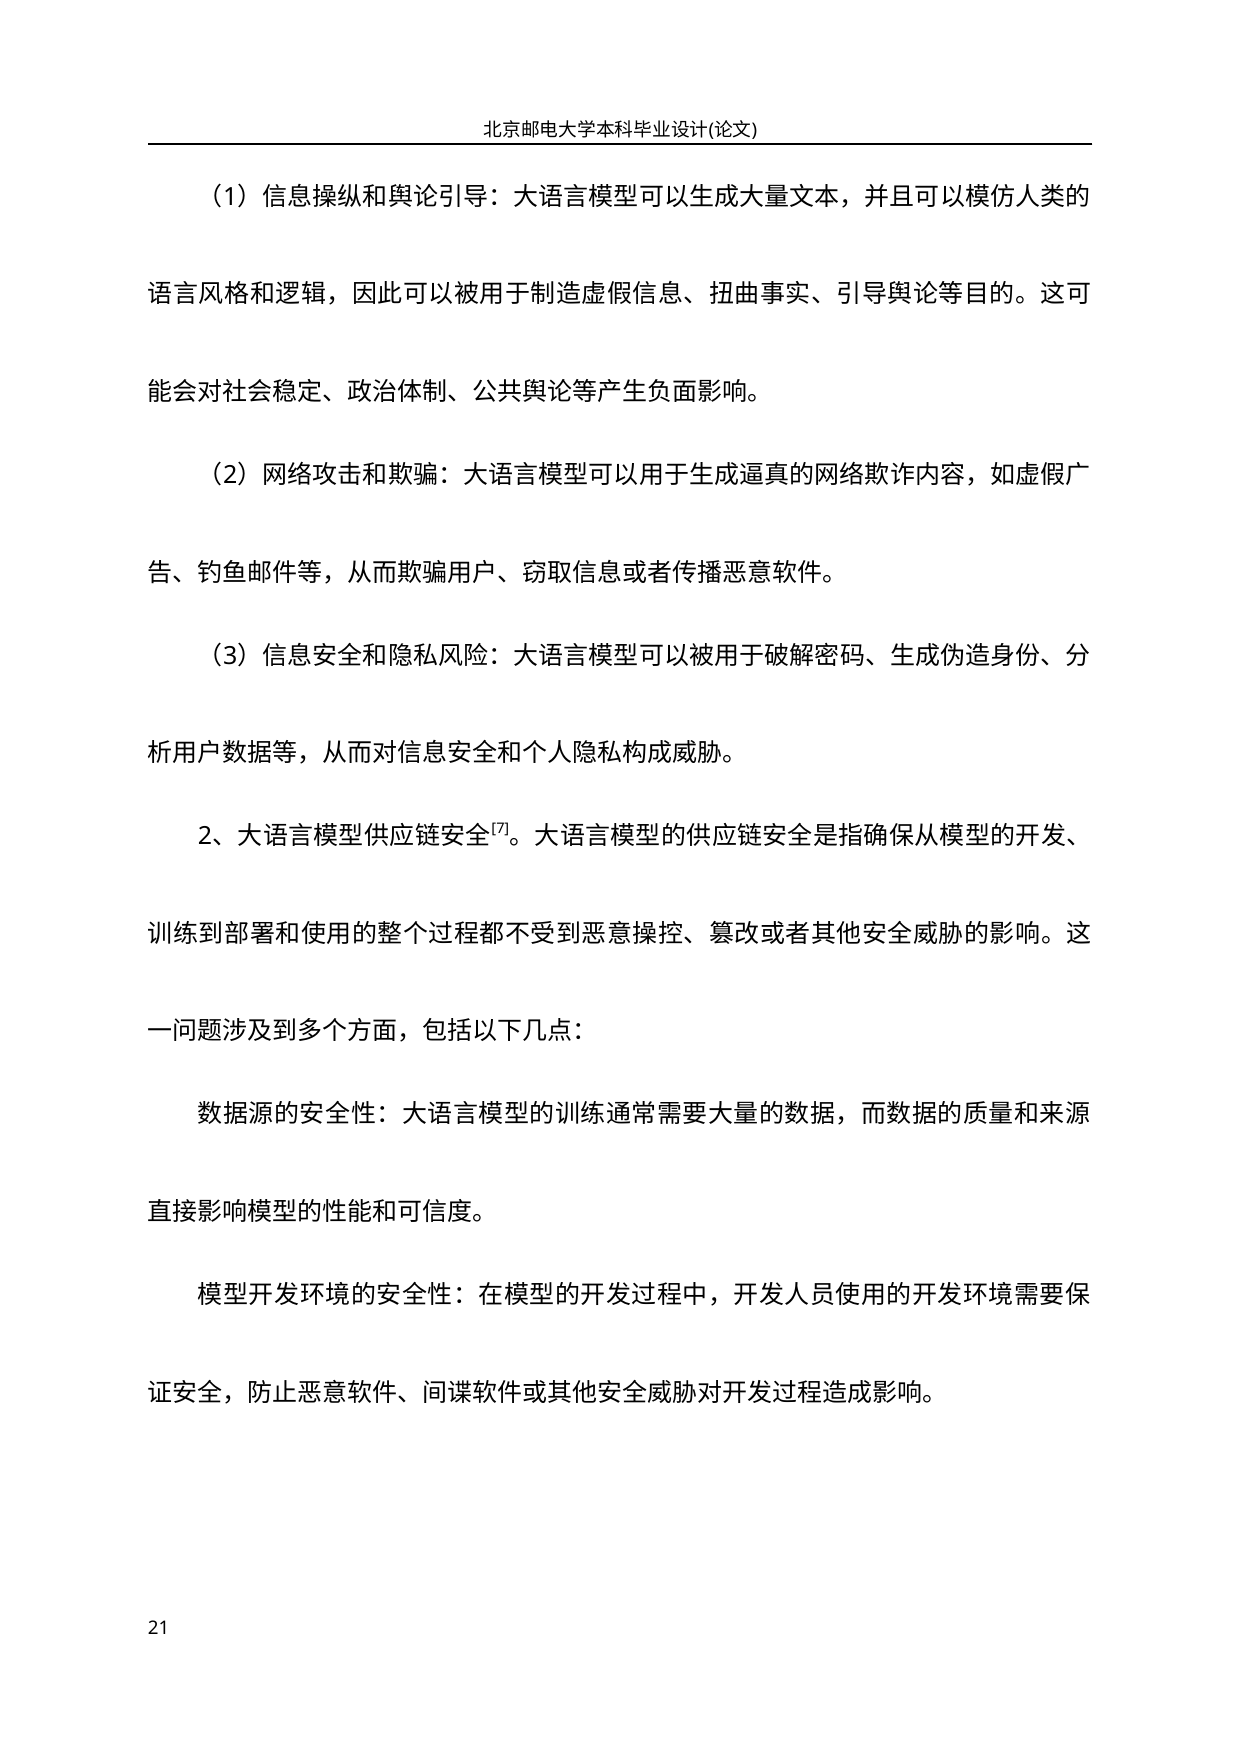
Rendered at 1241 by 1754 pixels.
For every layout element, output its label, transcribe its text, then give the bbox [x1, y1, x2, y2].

text 2、大语言模型供应链安全[7]。大语言模型的供应链安全是指确保从模型的开发、训练到部署和使用的整个过程都不受到恶意操控、篡改或者其他安全威胁的影响。这一问题涉及到多个方面，包括以下几点： [148, 801, 1092, 1061]
text （1）信息操纵和舆论引导：大语言模型可以生成大量文本，并且可以模仿人类的语言风格和逻辑，因此可以被用于制造虚假信息、扭曲事实、引导舆论等目的。这可能会对社会稳定、政治体制、公共舆论等产生负面影响。 [148, 162, 1092, 422]
text （2）网络攻击和欺骗：大语言模型可以用于生成逼真的网络欺诈内容，如虚假广告、钓鱼邮件等，从而欺骗用户、窃取信息或者传播恶意软件。 [148, 440, 1092, 603]
text 数据源的安全性：大语言模型的训练通常需要大量的数据，而数据的质量和来源直接影响模型的性能和可信度。 [148, 1079, 1092, 1242]
text 模型开发环境的安全性：在模型的开发过程中，开发人员使用的开发环境需要保证安全，防止恶意软件、间谍软件或其他安全威胁对开发过程造成影响。 [148, 1260, 1092, 1423]
text （3）信息安全和隐私风险：大语言模型可以被用于破解密码、生成伪造身份、分析用户数据等，从而对信息安全和个人隐私构成威胁。 [148, 621, 1092, 783]
